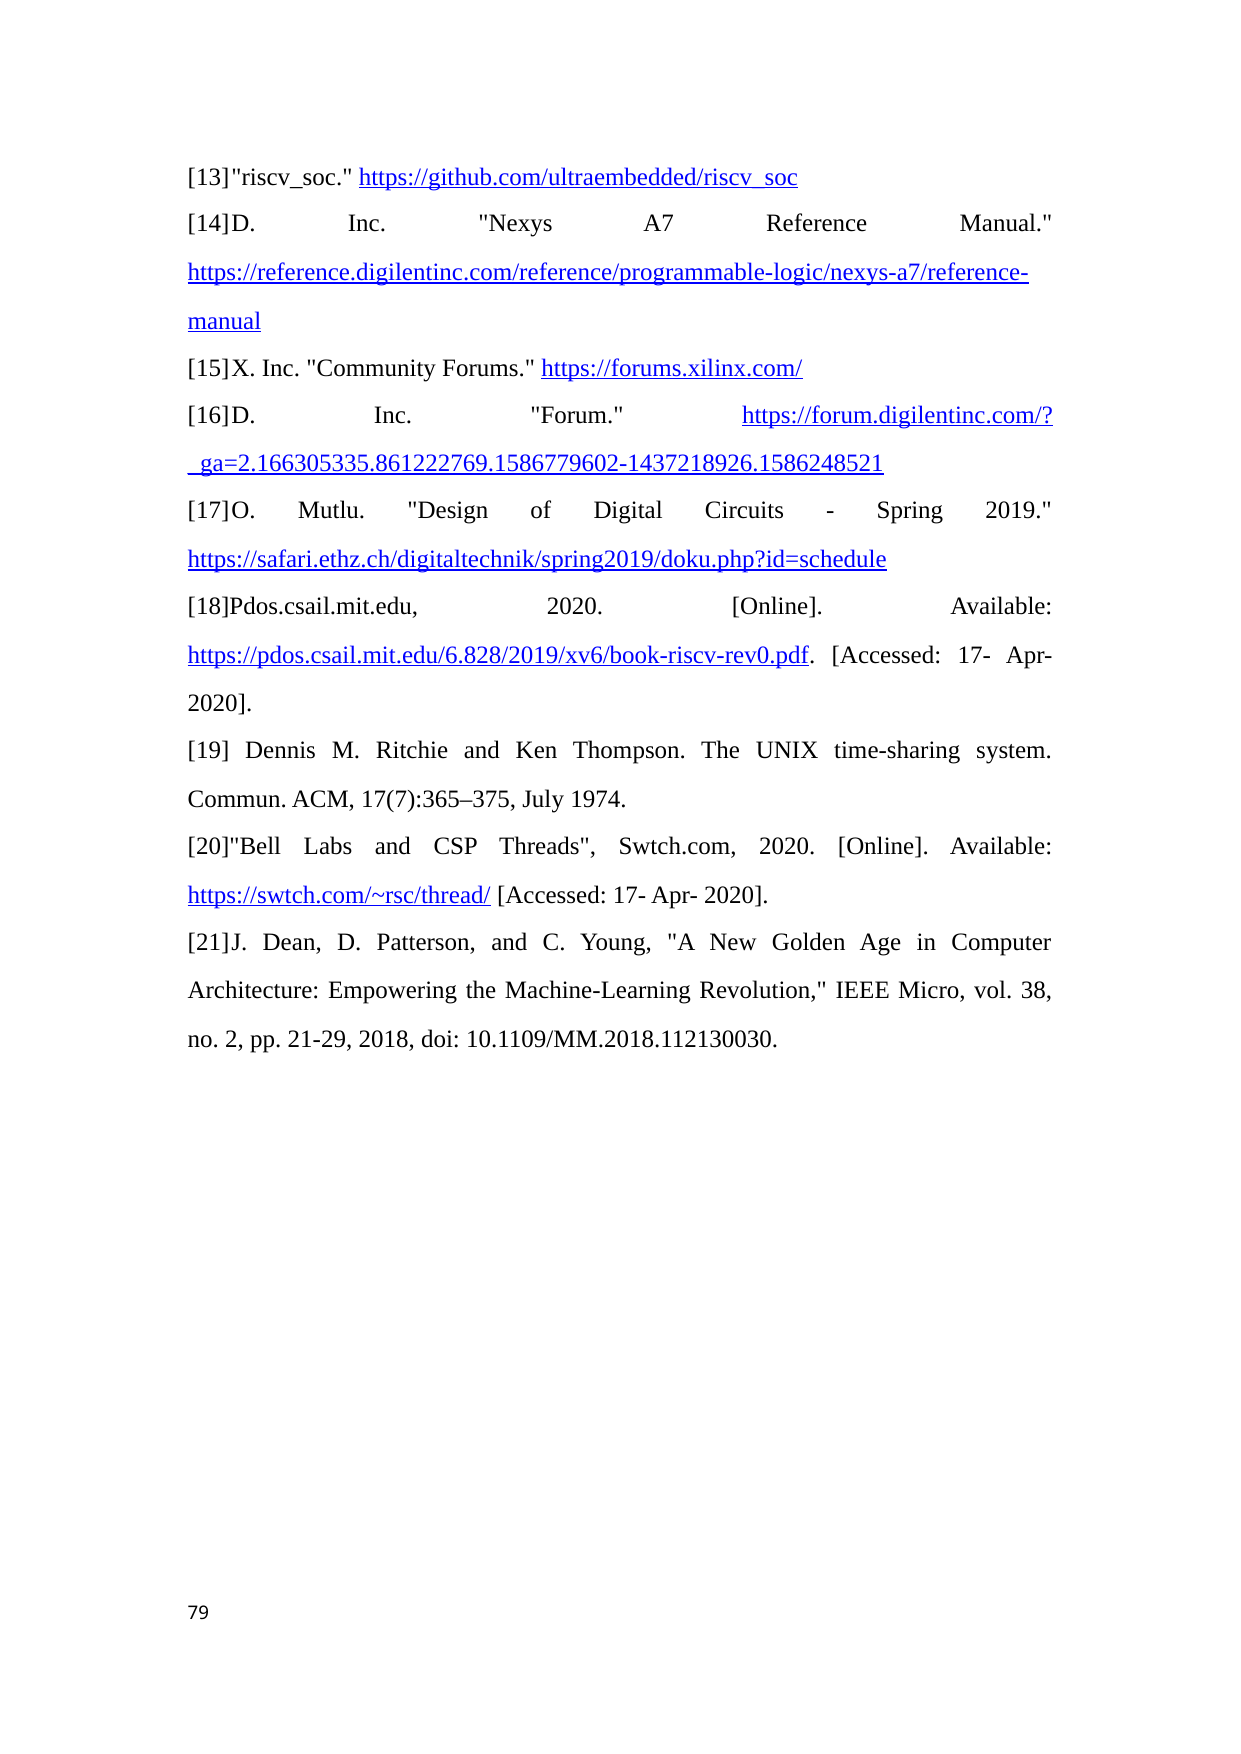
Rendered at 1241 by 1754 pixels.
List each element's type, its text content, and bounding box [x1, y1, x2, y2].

text [20]"Bell Labs and CSP Threads", Swtch.com, 2020. [Online]. Available: https://swtch.com/~rsc/thread/ [Accessed: 17- Apr- 2020]. [187, 829, 1053, 910]
text [18]Pdos.csail.mit.edu, 2020. [Online]. Available: https://pdos.csail.mit.edu/6.828/2019/xv6/book-riscv-rev0.pdf. [Accessed: 17- Apr- 2020]. [187, 589, 1053, 719]
text [19] Dennis M. Ritchie and Ken Thompson. The UNIX time-sharing system. Commun. ACM, 17(7):365–375, July 1974. [187, 733, 1053, 815]
text [15] X. Inc. "Community Forums." https://forums.xilinx.com/ [187, 351, 1053, 383]
text [13] "riscv_soc." https://github.com/ultraembedded/riscv_soc [187, 160, 1053, 192]
text [16] D. Inc. "Forum." https://forum.digilentinc.com/?_ga=2.166305335.861222769.1586779602-1437218926.1586248521 [187, 398, 1053, 479]
text [14] D. Inc. "Nexys A7 Reference Manual." https://reference.digilentinc.com/reference/programmable-logic/nexys-a7/reference-manual [187, 207, 1053, 337]
text [17] O. Mutlu. "Design of Digital Circuits - Spring 2019." https://safari.ethz.ch/digitaltechnik/spring2019/doku.php?id=schedule [187, 493, 1053, 575]
text [21] J. Dean, D. Patterson, and C. Young, "A New Golden Age in Computer Architecture: Empowering the Machine-Learning Revolution," IEEE Micro, vol. 38, no. 2, pp. 21-29, 2018, doi: 10.1109/MM.2018.112130030. [187, 925, 1053, 1055]
